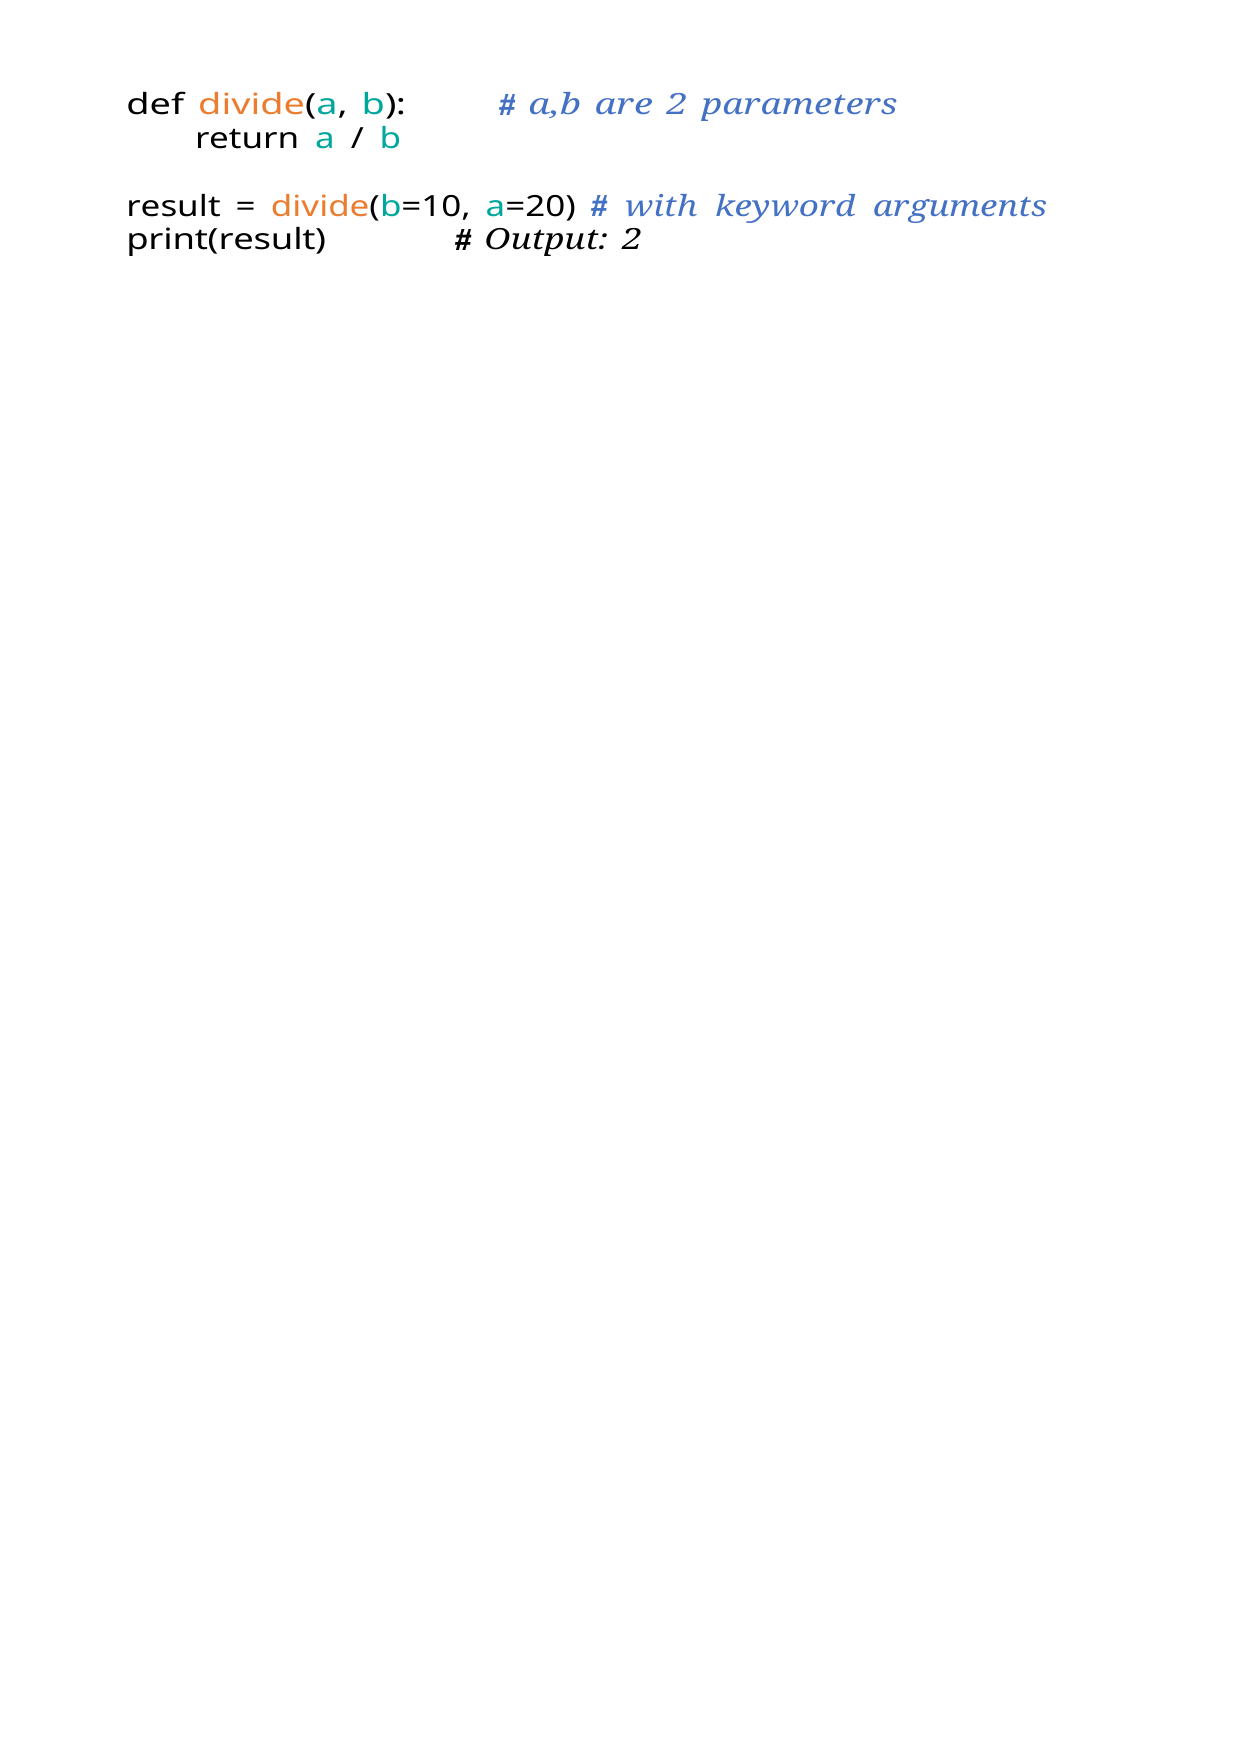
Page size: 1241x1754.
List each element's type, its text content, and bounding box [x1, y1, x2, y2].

picture [454, 229, 472, 250]
picture [591, 195, 608, 216]
text def divide(a, b): a,b are 2 parameters [126, 87, 1226, 121]
picture [498, 94, 516, 115]
text return a / b [195, 121, 1226, 155]
text result = divide(b=10, a=20) with keyword arguments [126, 189, 1226, 223]
text print(result) Output: 2 [126, 223, 1226, 257]
